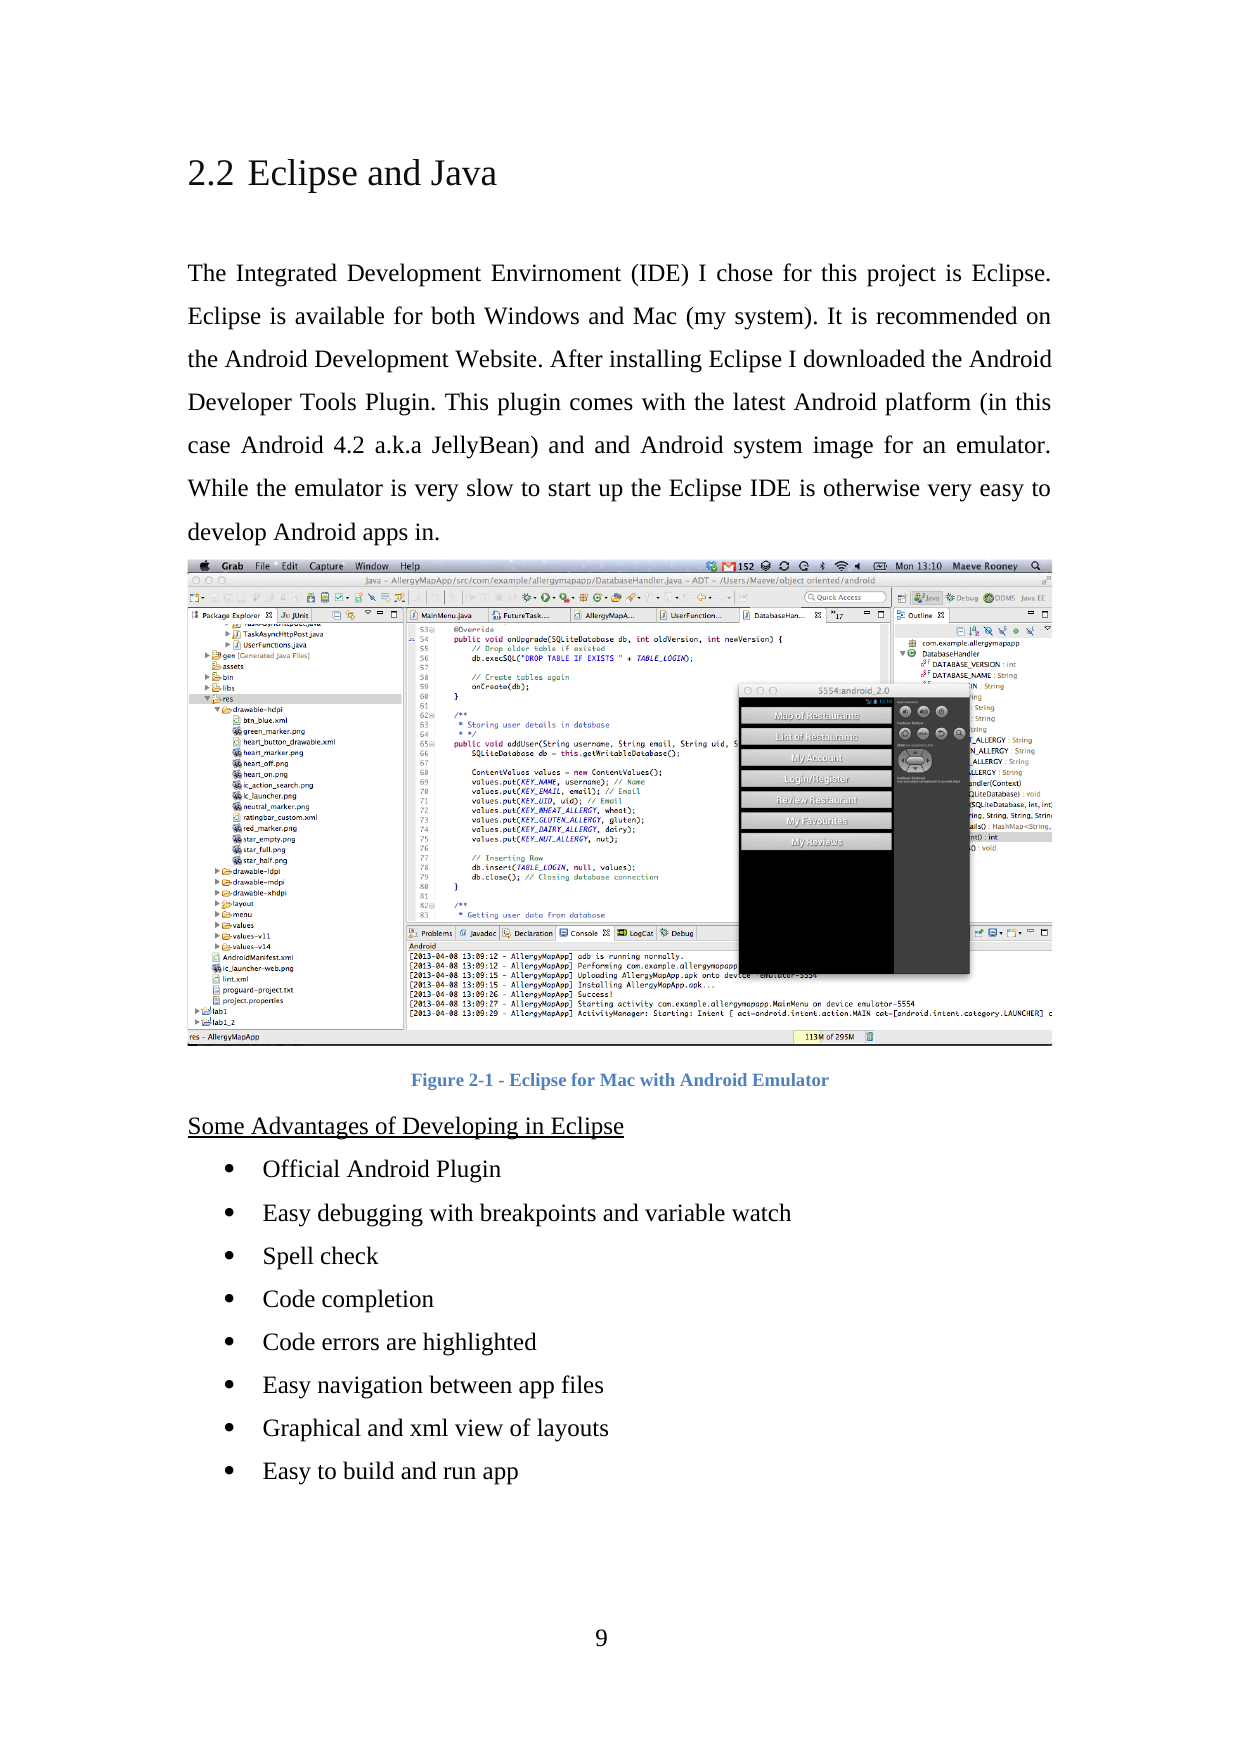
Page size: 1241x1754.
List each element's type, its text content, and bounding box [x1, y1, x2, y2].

list Easy to build and run app [225, 1456, 1053, 1485]
text Figure 2-1 - Eclipse for Mac with Android Emulator [187, 1069, 1053, 1091]
subtitle The Integrated Development Envirnoment (IDE) I chose for this project is Eclipse. Eclipse is available for both Windows and Mac (my system). It is recommended on the Android Development Website. After installing Eclipse I downloaded the Android Developer Tools Plugin. This plugin comes with the latest Android platform (in this case Android 4.2 a.k.a JellyBean) and and Android system image for an emulator. While the emulator is very slow to start up the Eclipse IDE is otherwise very easy to develop Android apps in. [187, 258, 1053, 545]
list Code completion [225, 1284, 1053, 1313]
text Some Advantages of Developing in Eclipse [187, 1111, 1053, 1140]
list Graphical and xml view of layouts [225, 1413, 1053, 1442]
list Spell check [225, 1241, 1053, 1269]
subtitle Eclipse and Java [187, 150, 1053, 193]
list Official Android Plugin [225, 1154, 1053, 1183]
list Easy debugging with breakpoints and variable watch [225, 1198, 1053, 1226]
list Easy navigation between app files [225, 1370, 1053, 1399]
list Code errors are highlighted [225, 1327, 1053, 1356]
picture [187, 559, 1053, 1046]
